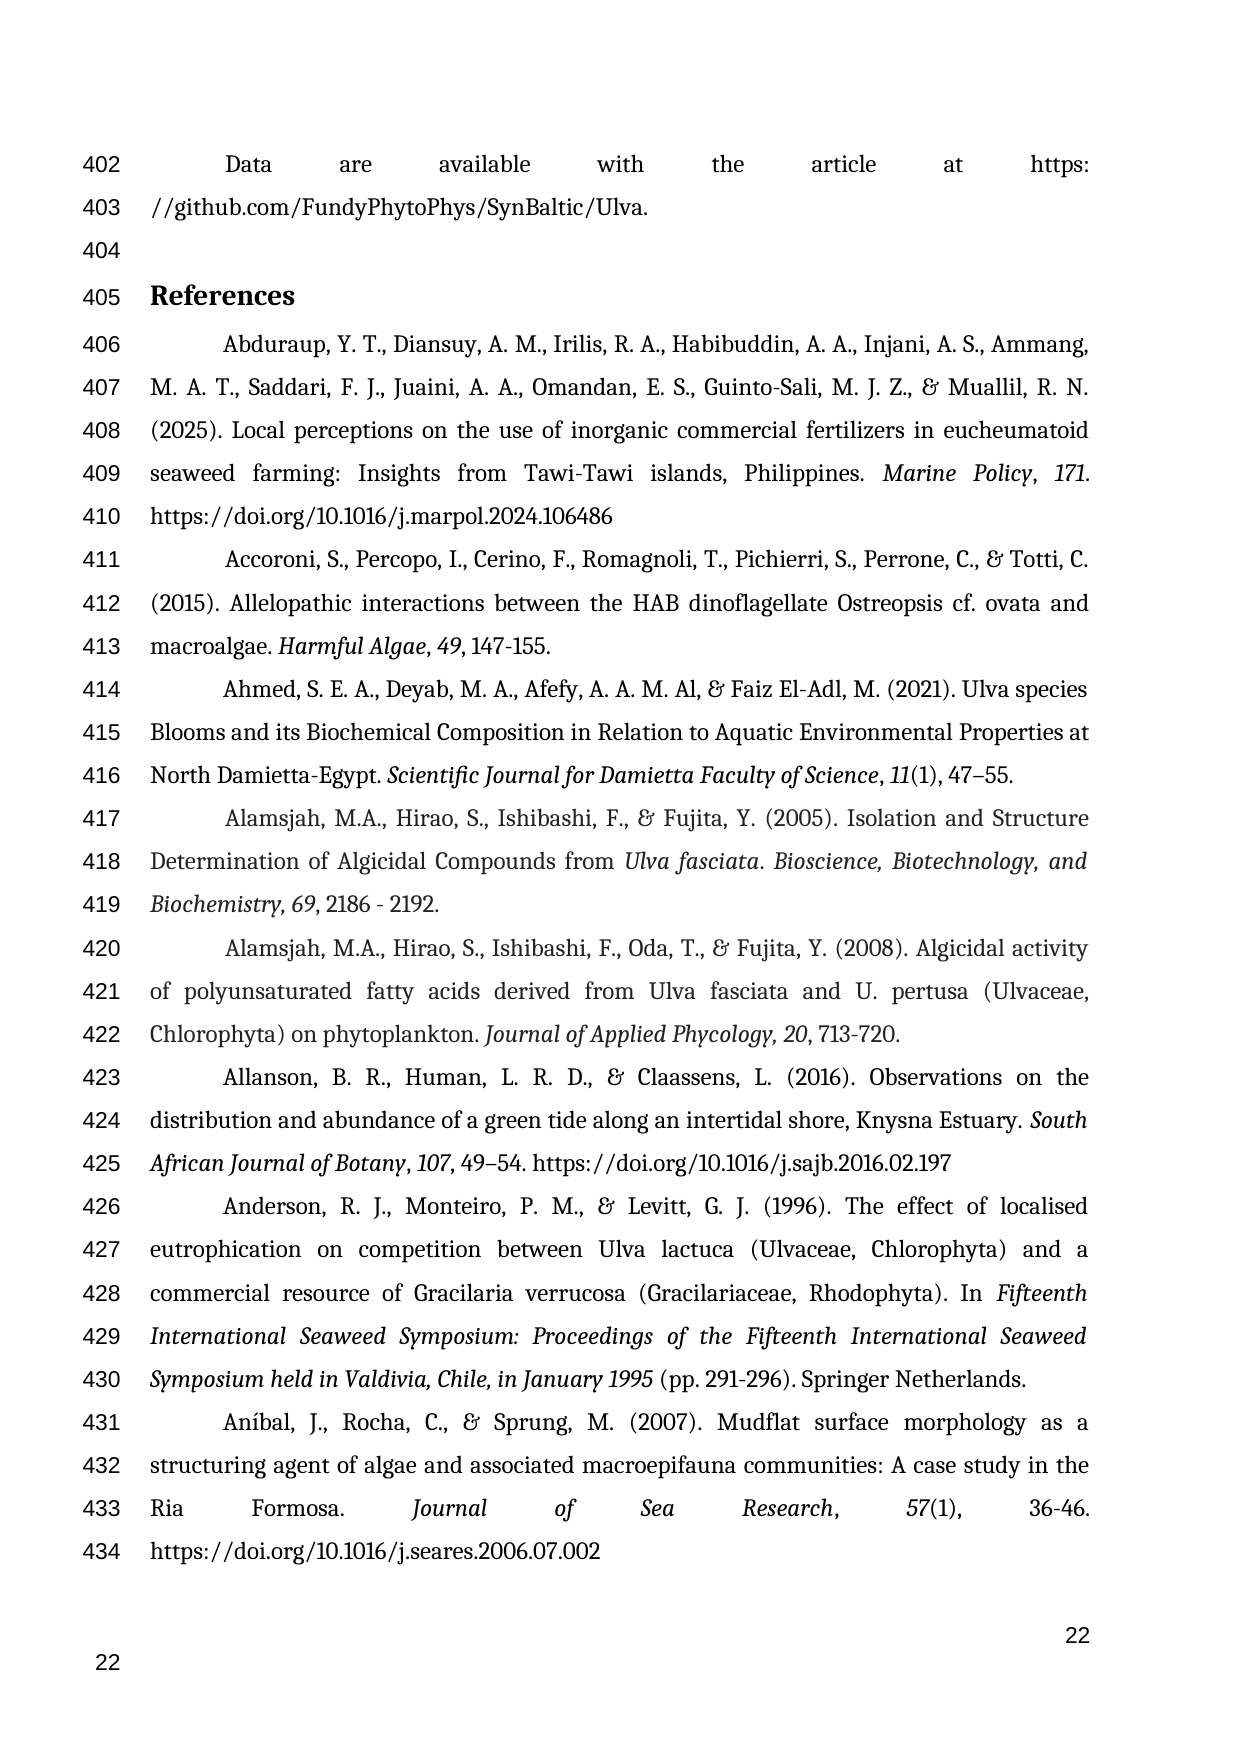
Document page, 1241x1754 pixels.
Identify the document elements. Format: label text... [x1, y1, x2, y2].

text Data are available with the article at https: //github.com/FundyPhytoPhys/SynBaltic/Ulva. [150, 150, 1090, 222]
text References [150, 279, 1090, 313]
text Allanson, B. R., Human, L. R. D., & Claassens, L. (2016). Observations on the distribution and abundance of a green tide along an intertidal shore, Knysna Estuary. South African Journal of Botany, 107, 49–54. https://doi.org/10.1016/j.sajb.2016.02.197 [150, 1063, 1090, 1178]
text Aníbal, J., Rocha, C., & Sprung, M. (2007). Mudflat surface morphology as a structuring agent of algae and associated macroepifauna communities: A case study in the Ria Formosa. Journal of Sea Research, 57(1), 36-46. https://doi.org/10.1016/j.seares.2006.07.002 [150, 1408, 1090, 1566]
text Accoroni, S., Percopo, I., Cerino, F., Romagnoli, T., Pichierri, S., Perrone, C., & Totti, C. (2015). Allelopathic interactions between the HAB dinoflagellate Ostreopsis cf. ovata and macroalgae. Harmful Algae, 49, 147-155. [150, 545, 1090, 660]
text Alamsjah, M.A., Hirao, S., Ishibashi, F., & Fujita, Y. (2005). Isolation and Structure Determination of Algicidal Compounds from Ulva fasciata. Bioscience, Biotechnology, and Biochemistry, 69, 2186 - 2192. [150, 804, 1090, 919]
text Abduraup, Y. T., Diansuy, A. M., Irilis, R. A., Habibuddin, A. A., Injani, A. S., Ammang, M. A. T., Saddari, F. J., Juaini, A. A., Omandan, E. S., Guinto-Sali, M. J. Z., & Muallil, R. N. (2025). Local perceptions on the use of inorganic commercial fertilizers in eucheumatoid seaweed farming: Insights from Tawi-Tawi islands, Philippines. Marine Policy, 171. https://doi.org/10.1016/j.marpol.2024.106486 [150, 330, 1090, 531]
text Alamsjah, M.A., Hirao, S., Ishibashi, F., Oda, T., & Fujita, Y. (2008). Algicidal activity of polyunsaturated fatty acids derived from Ulva fasciata and U. pertusa (Ulvaceae, Chlorophyta) on phytoplankton. Journal of Applied Phycology, 20, 713-720. [150, 933, 1090, 1048]
text Anderson, R. J., Monteiro, P. M., & Levitt, G. J. (1996). The effect of localised eutrophication on competition between Ulva lactuca (Ulvaceae, Chlorophyta) and a commercial resource of Gracilaria verrucosa (Gracilariaceae, Rhodophyta). In Fifteenth International Seaweed Symposium: Proceedings of the Fifteenth International Seaweed Symposium held in Valdivia, Chile, in January 1995 (pp. 291-296). Springer Netherlands. [150, 1192, 1090, 1393]
text Ahmed, S. E. A., Deyab, M. A., Afefy, A. A. M. Al, & Faiz El-Adl, M. (2021). Ulva species Blooms and its Biochemical Composition in Relation to Aquatic Environmental Properties at North Damietta-Egypt. Scientific Journal for Damietta Faculty of Science, 11(1), 47–55. [150, 675, 1090, 790]
